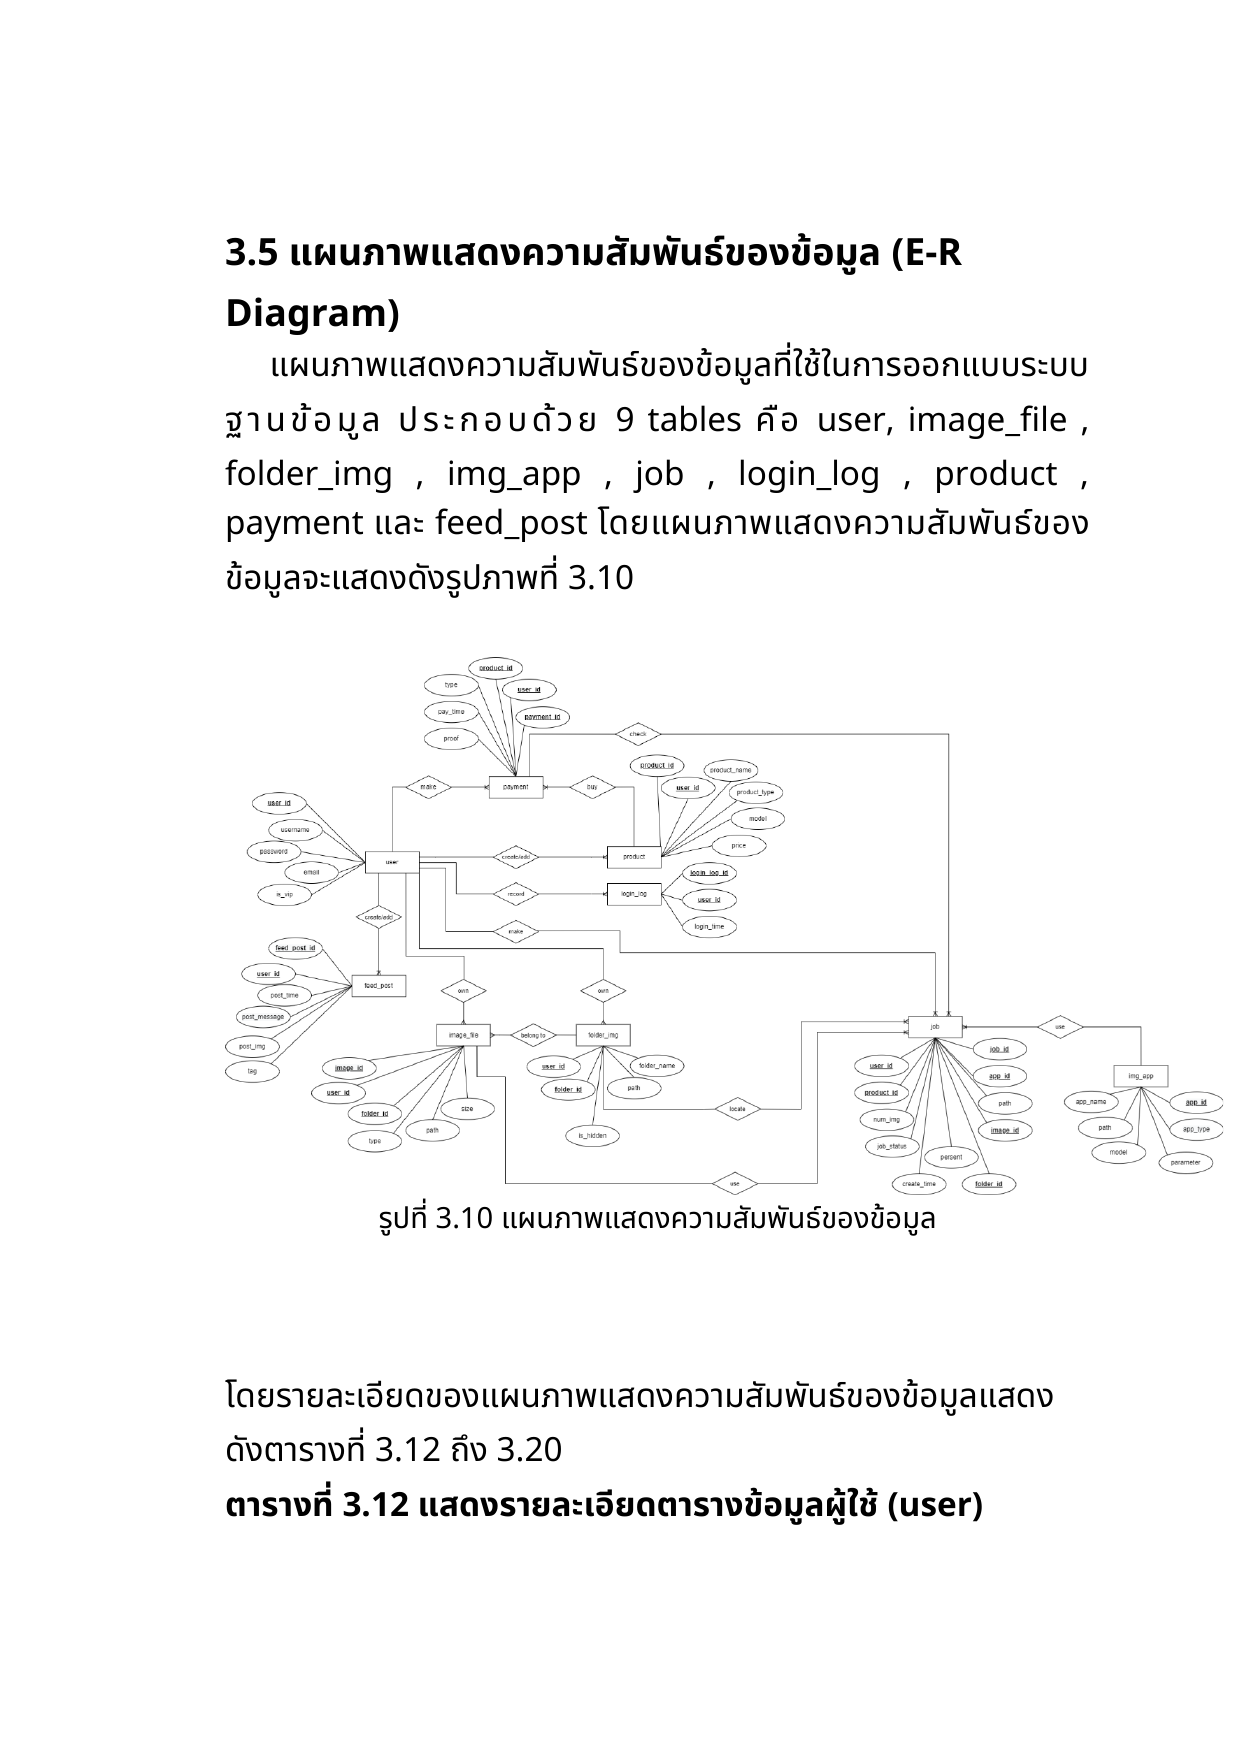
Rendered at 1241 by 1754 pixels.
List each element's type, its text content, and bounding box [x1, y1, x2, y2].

text แผนภาพแสดงความสัมพันธ์ของข้อมูลที่ใช้ในการออกแบบระบบฐานข้อมูล ประกอบด้วย 9 tables คือ user, image_file , folder_img , img_app , job , login_log , product , payment และ feed_post โดยแผนภาพแสดงความสัมพันธ์ของข้อมูลจะแสดงดังรูปภาพที่ 3.10 [225, 341, 1090, 604]
picture [225, 657, 1224, 1195]
text ตารางที่ 3.12 แสดงรายละเอียดตารางข้อมูลผู้ใช้ (user) [225, 1481, 1090, 1531]
text 3.5 แผนภาพแสดงความสัมพันธ์ของข้อมูล (E-R Diagram) [225, 225, 1090, 337]
text โดยรายละเอียดของแผนภาพแสดงความสัมพันธ์ของข้อมูลแสดงดังตารางที่ 3.12 ถึง 3.20 [225, 1372, 1090, 1477]
text รูปที่ 3.10 แผนภาพแสดงความสัมพันธ์ของข้อมูล [225, 1197, 1090, 1241]
